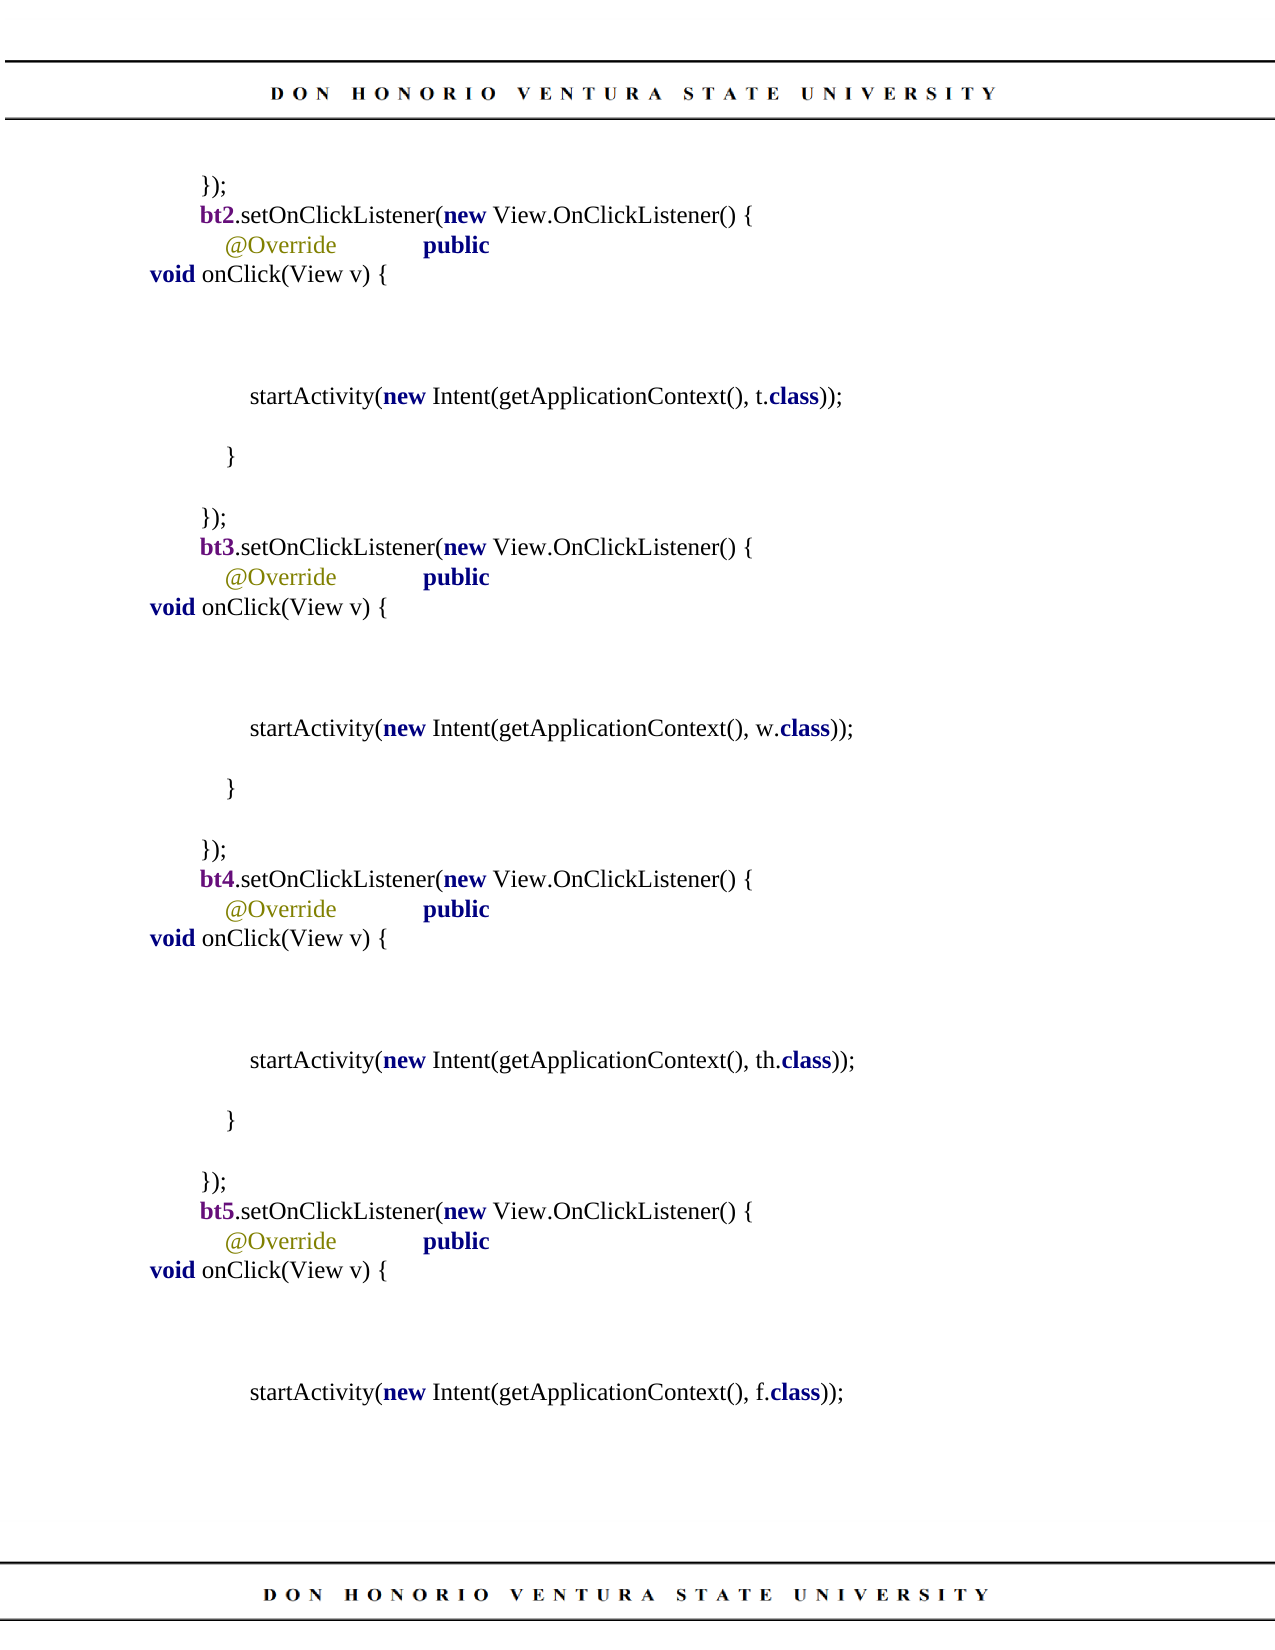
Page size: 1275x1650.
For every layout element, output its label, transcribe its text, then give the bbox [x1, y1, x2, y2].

text } [149, 1105, 1051, 1134]
text startActivity(new Intent(getApplicationContext(), f.class)); [149, 1377, 1051, 1406]
text @Override public void onClick(View v) { [149, 562, 538, 621]
text startActivity(new Intent(getApplicationContext(), th.class)); [149, 1045, 1051, 1074]
text startActivity(new Intent(getApplicationContext(), w.class)); [149, 713, 1051, 742]
picture [4, 17, 1275, 138]
text @Override public void onClick(View v) { [149, 894, 538, 953]
text bt4.setOnClickListener(new View.OnClickListener() { [149, 864, 1051, 893]
text } [149, 773, 1051, 802]
text startActivity(new Intent(getApplicationContext(), t.class)); [149, 381, 1051, 410]
text @Override public void onClick(View v) { [149, 1226, 538, 1284]
text bt2.setOnClickListener(new View.OnClickListener() { [149, 200, 1051, 229]
text bt5.setOnClickListener(new View.OnClickListener() { [149, 1196, 1051, 1224]
text } [149, 441, 1051, 470]
text }); [149, 1166, 1051, 1194]
text bt3.setOnClickListener(new View.OnClickListener() { [149, 532, 1051, 561]
text }); [149, 502, 1051, 531]
text }); [149, 170, 1051, 198]
text }); [149, 834, 1051, 862]
text @Override public void onClick(View v) { [149, 230, 538, 289]
picture [0, 1519, 1275, 1639]
